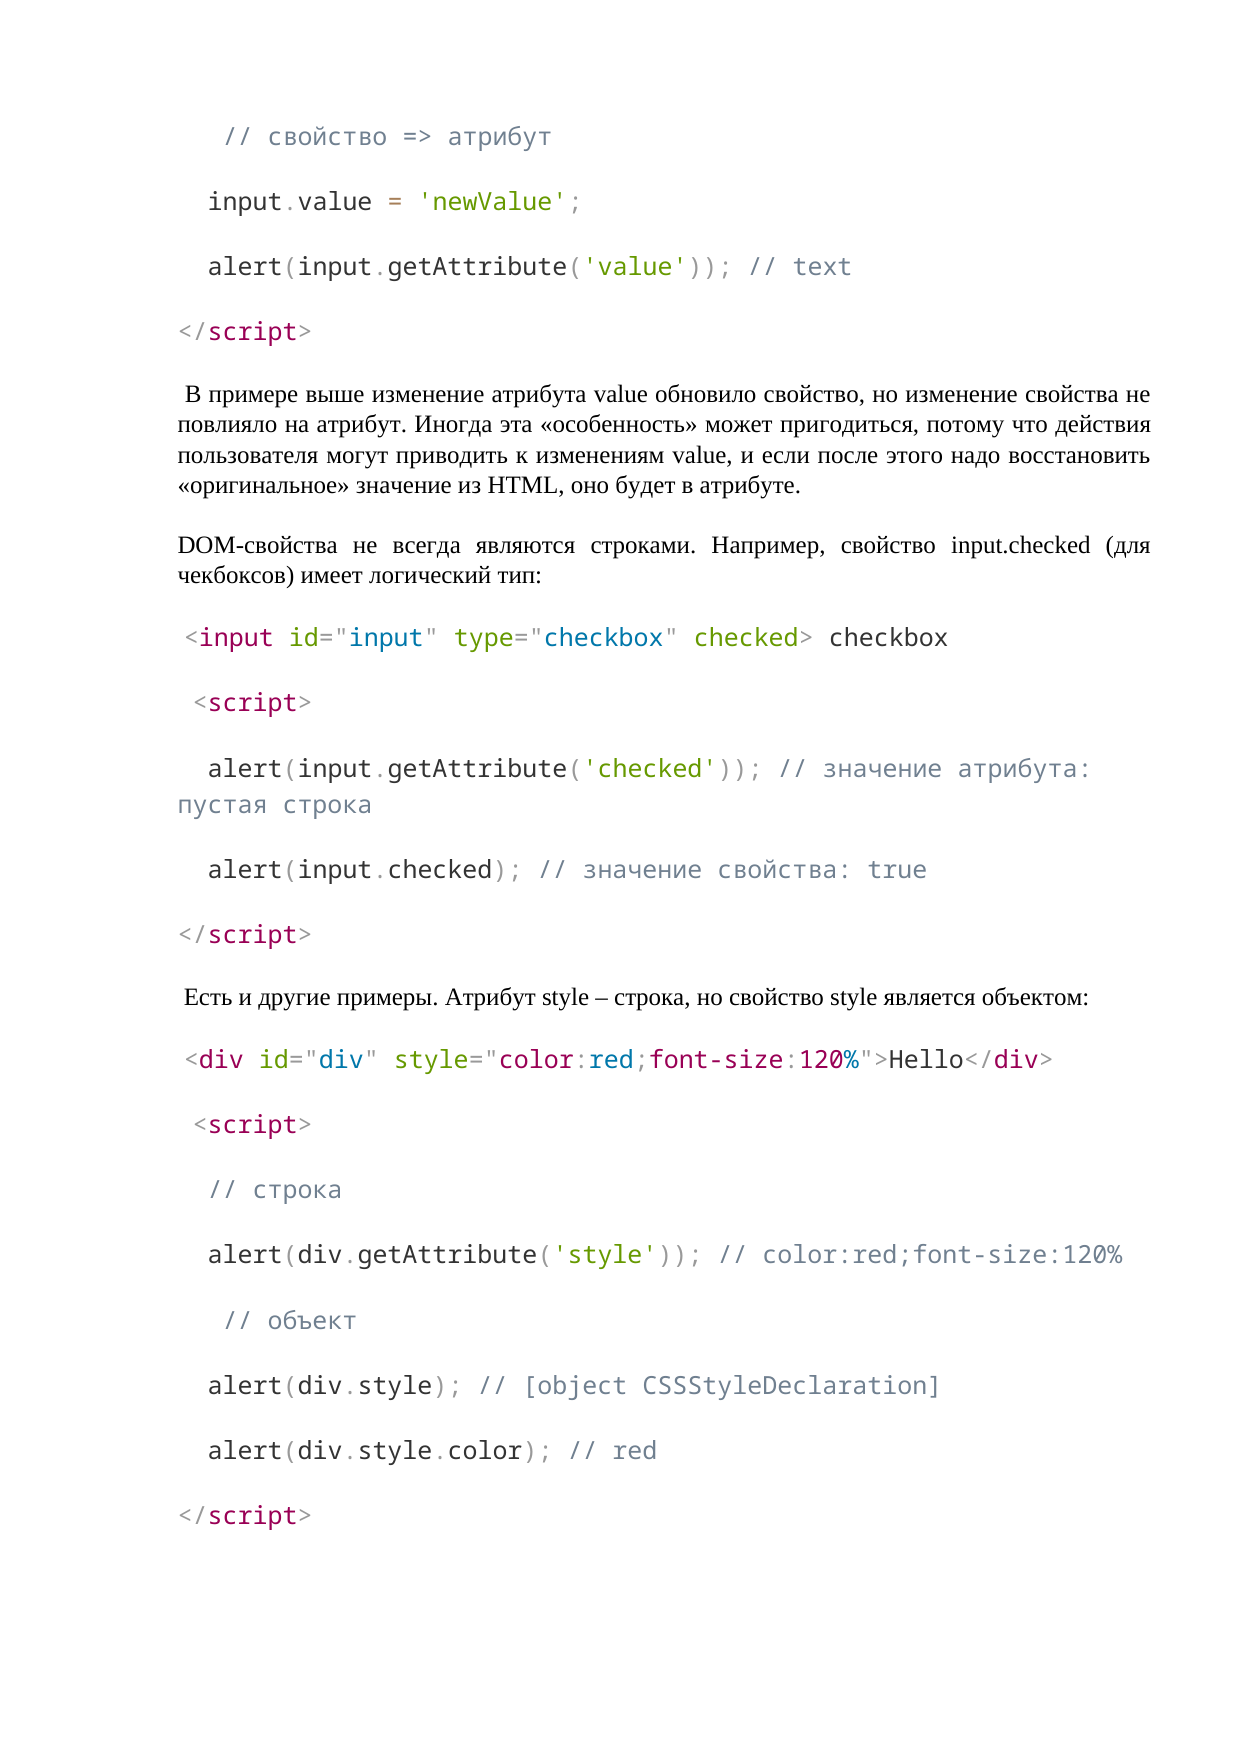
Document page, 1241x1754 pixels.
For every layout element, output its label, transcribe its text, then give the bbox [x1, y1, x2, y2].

text <div id="div" style="color:red;font-size:120%">Hello</div> [177, 1041, 1152, 1076]
text alert(div.style); // [object CSSStyleDeclaration] [177, 1367, 1152, 1402]
text input.value = 'newValue'; [177, 183, 1152, 217]
text <script> [177, 685, 1152, 719]
text </script> [177, 314, 1152, 348]
text </script> [177, 1498, 1152, 1532]
text Есть и другие примеры. Атрибут style – строка, но свойство style является объектом: [177, 982, 1152, 1011]
text // свойство => атрибут [177, 118, 1152, 152]
text alert(input.getAttribute('value')); // text [177, 248, 1152, 283]
text DOM-свойства не всегда являются строками. Например, свойство input.checked (для чекбоксов) имеет логический тип: [177, 530, 1152, 589]
text В примере выше изменение атрибута value обновило свойство, но изменение свойства не повлияло на атрибут. Иногда эта «особенность» может пригодиться, потому что действия пользователя могут приводить к изменениям value, и если после этого надо восстановить «оригинальное» значение из HTML, оно будет в атрибуте. [177, 379, 1152, 499]
text alert(div.style.color); // red [177, 1433, 1152, 1467]
text <script> [177, 1107, 1152, 1141]
text alert(div.getAttribute('style')); // color:red;font-size:120% [177, 1237, 1152, 1271]
text // объект [177, 1302, 1152, 1336]
text alert(input.getAttribute('checked')); // значение атрибута: пустая строка [177, 750, 1152, 820]
text alert(input.checked); // значение свойства: true [177, 851, 1152, 886]
text // строка [177, 1172, 1152, 1206]
text </script> [177, 917, 1152, 951]
text <input id="input" type="checkbox" checked> checkbox [177, 620, 1152, 654]
